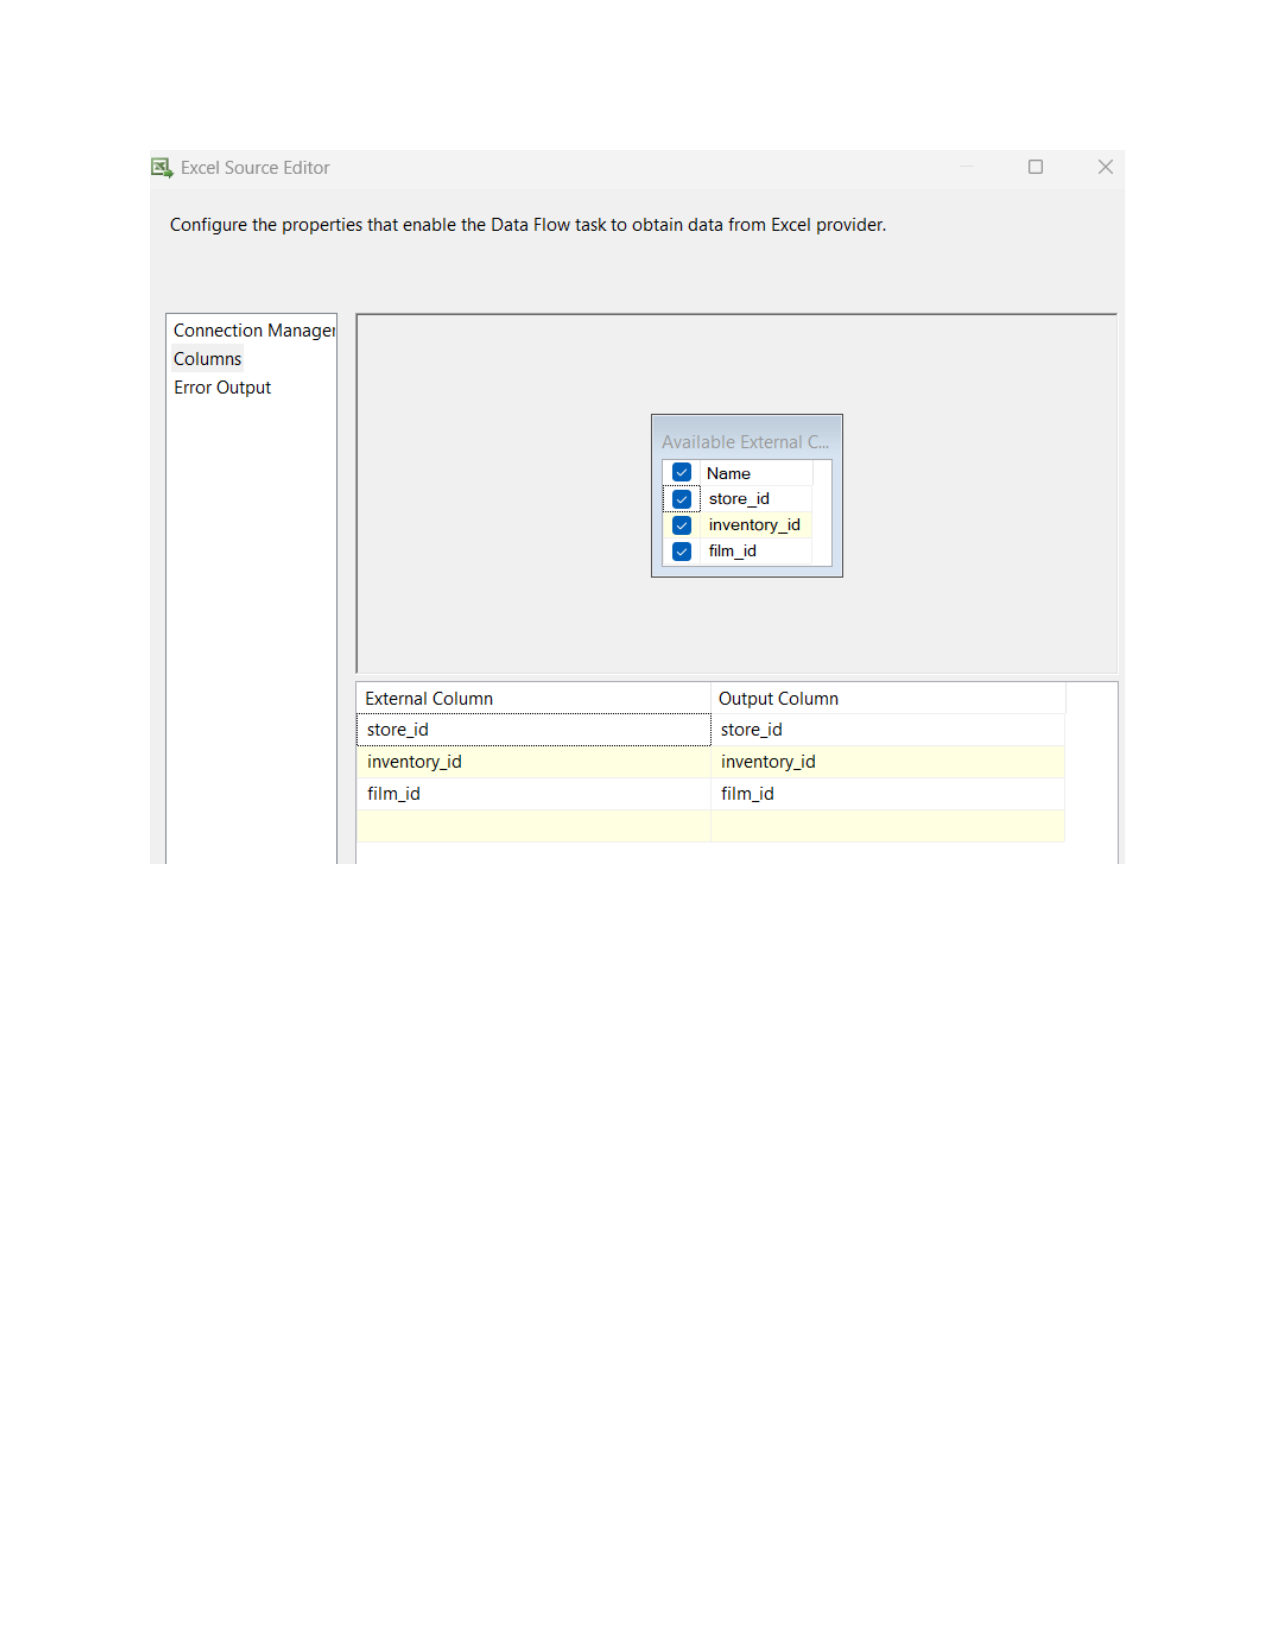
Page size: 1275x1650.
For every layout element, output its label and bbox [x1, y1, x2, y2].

picture [150, 150, 1125, 864]
